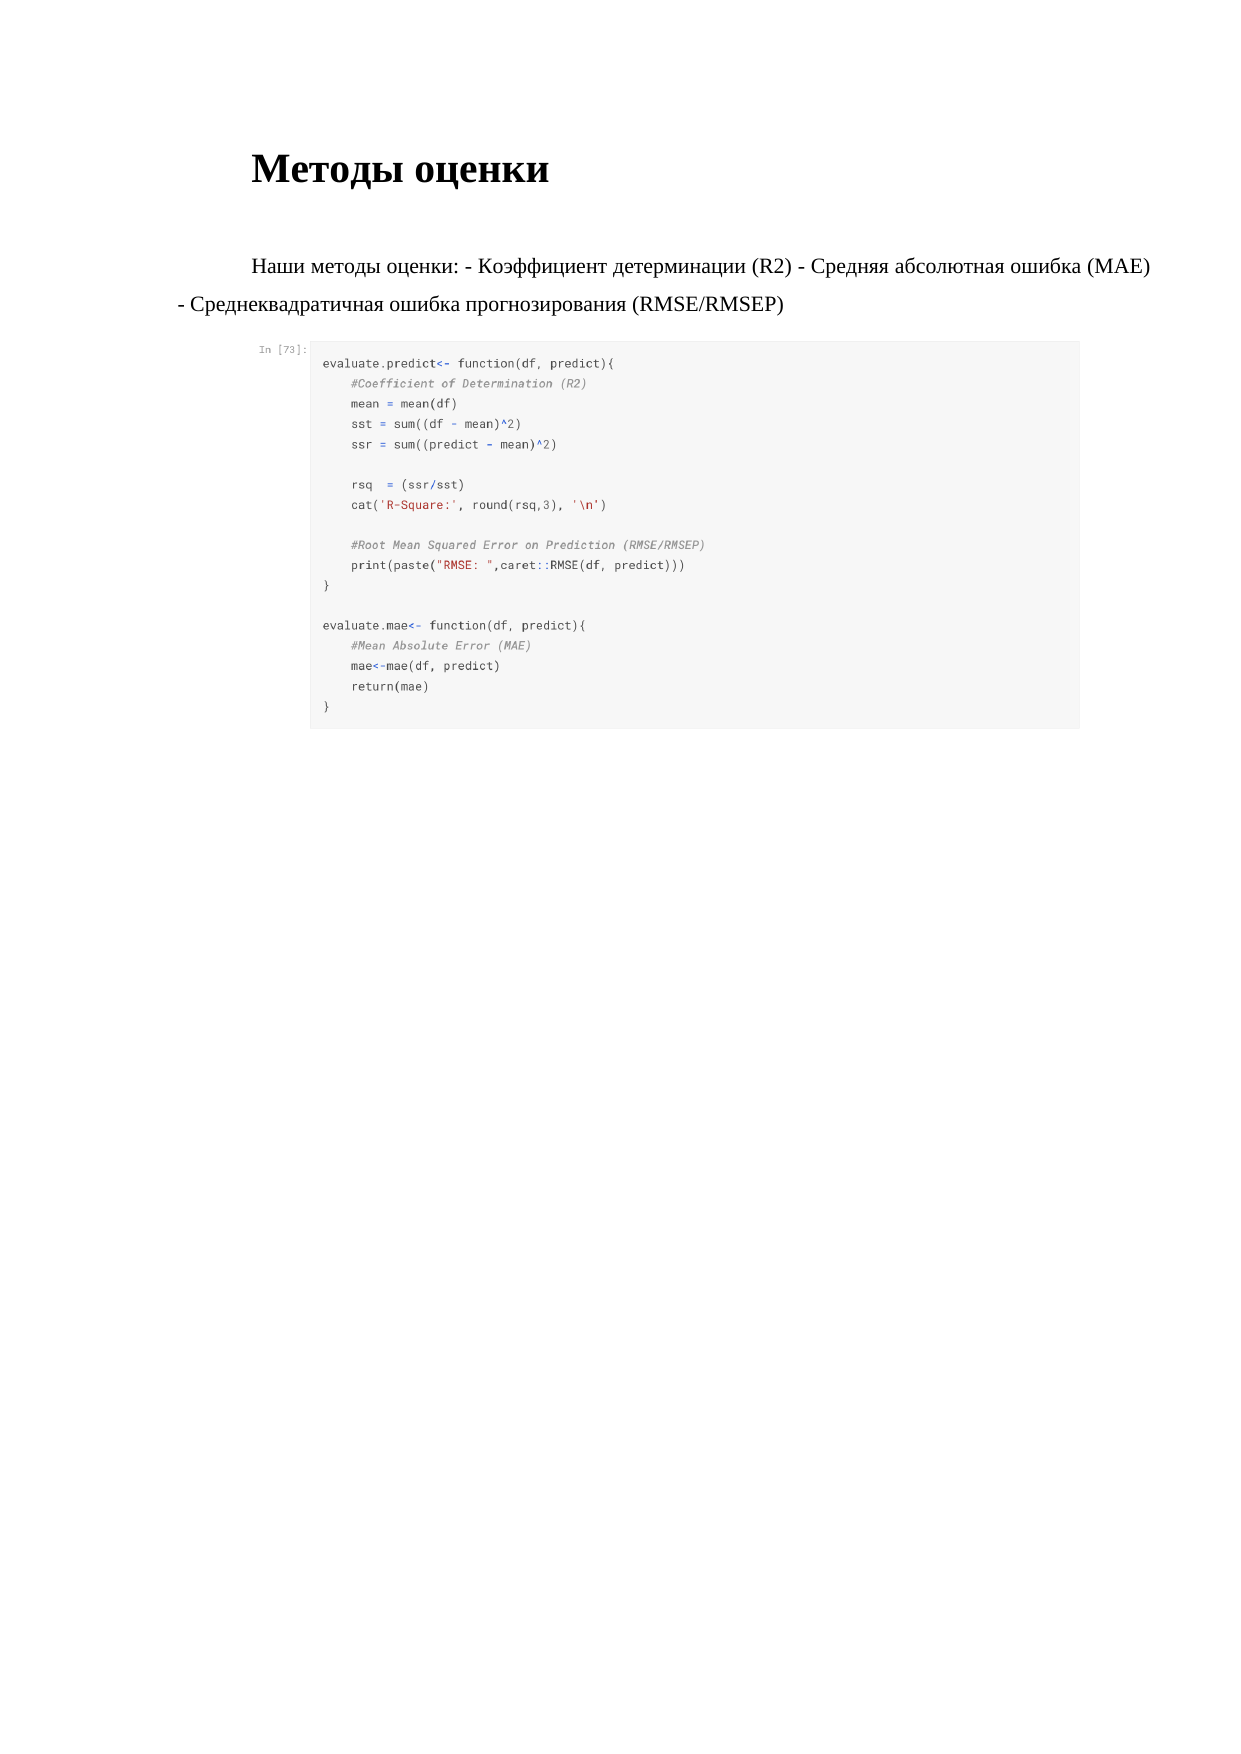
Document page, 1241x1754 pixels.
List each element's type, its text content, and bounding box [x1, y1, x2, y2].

text Наши методы оценки: - Коэффициент детерминации (R2) - Средняя абсолютная ошибка (MAE) - Среднеквадратичная ошибка прогнозирования (RMSE/RMSEP) [177, 253, 1152, 316]
subtitle Методы оценки [177, 143, 1152, 191]
picture [251, 328, 1088, 741]
